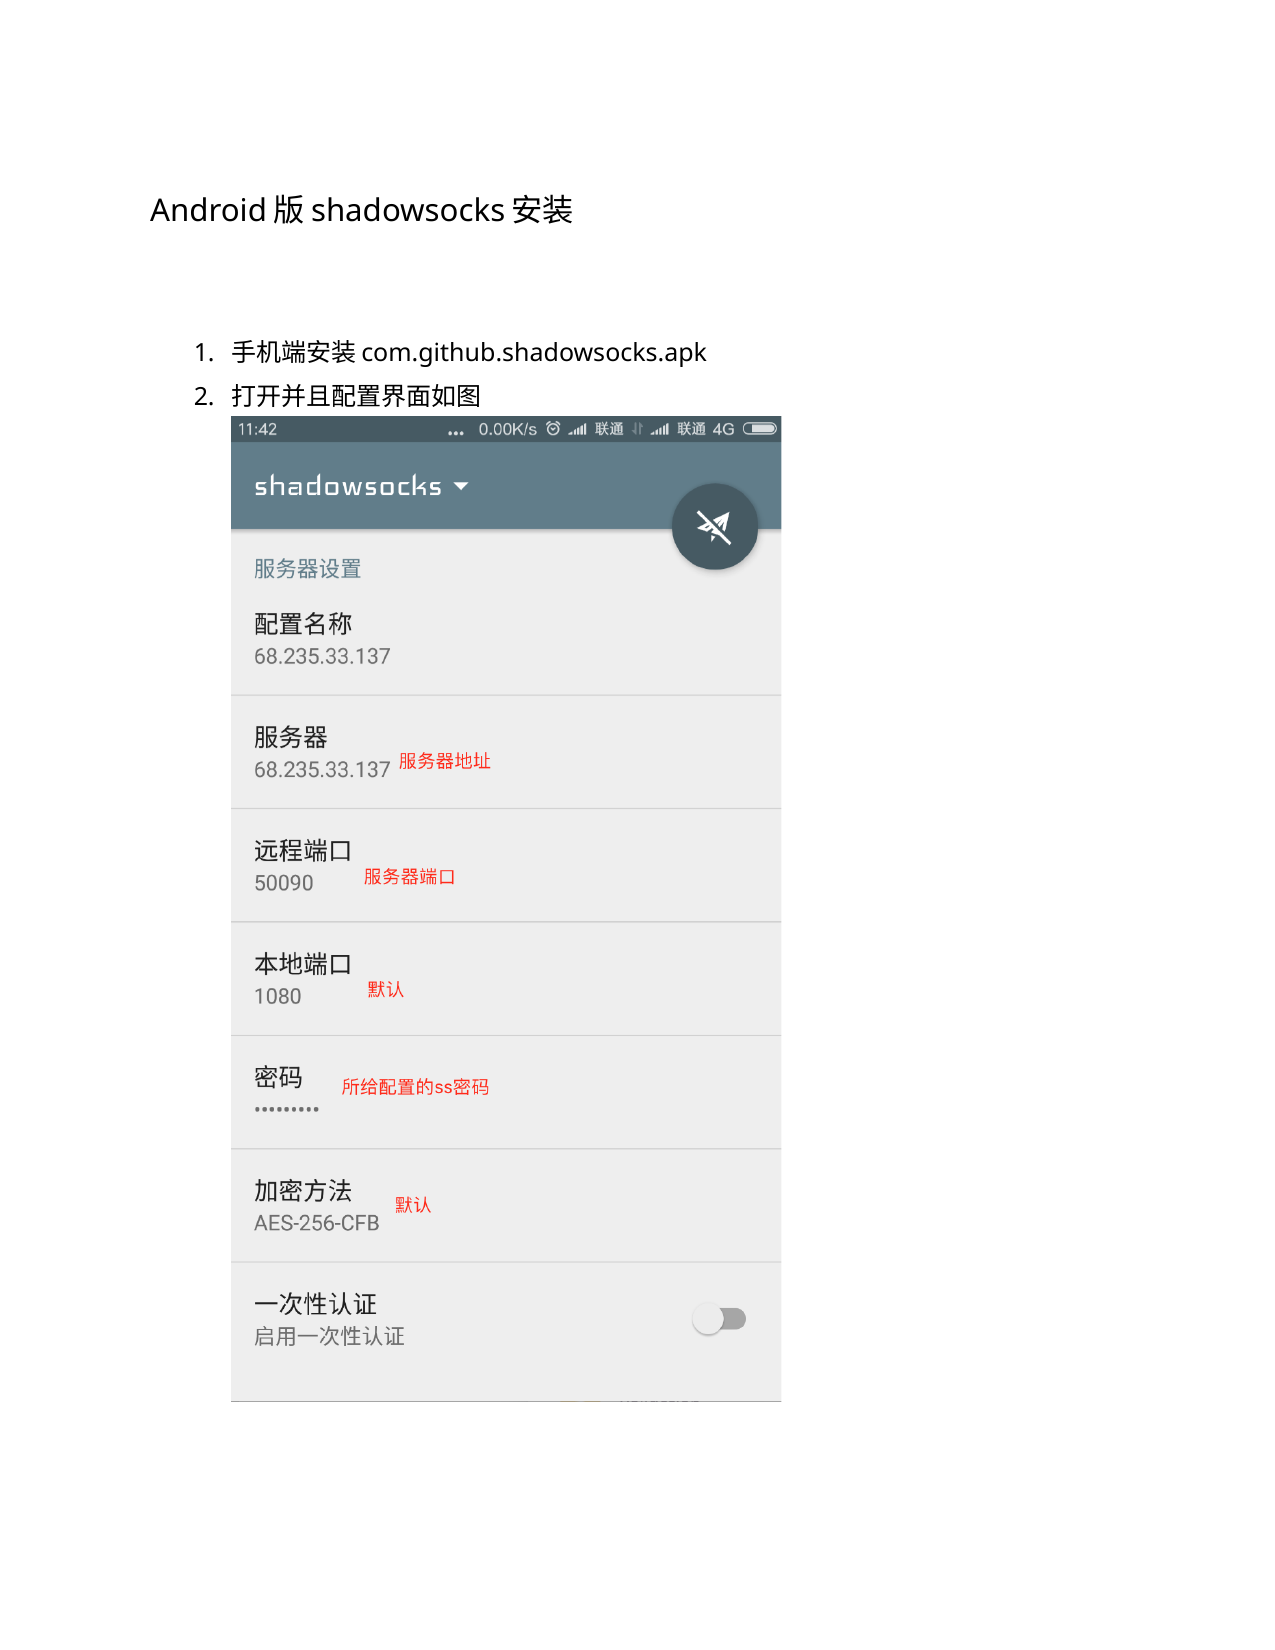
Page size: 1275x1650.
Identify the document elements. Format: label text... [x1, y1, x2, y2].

list 打开并且配置界面如图 [193, 373, 1125, 417]
subtitle Android版shadowsocks安装 [150, 164, 1125, 252]
picture [231, 416, 782, 1402]
list 手机端安装com.github.shadowsocks.apk [193, 329, 1125, 373]
